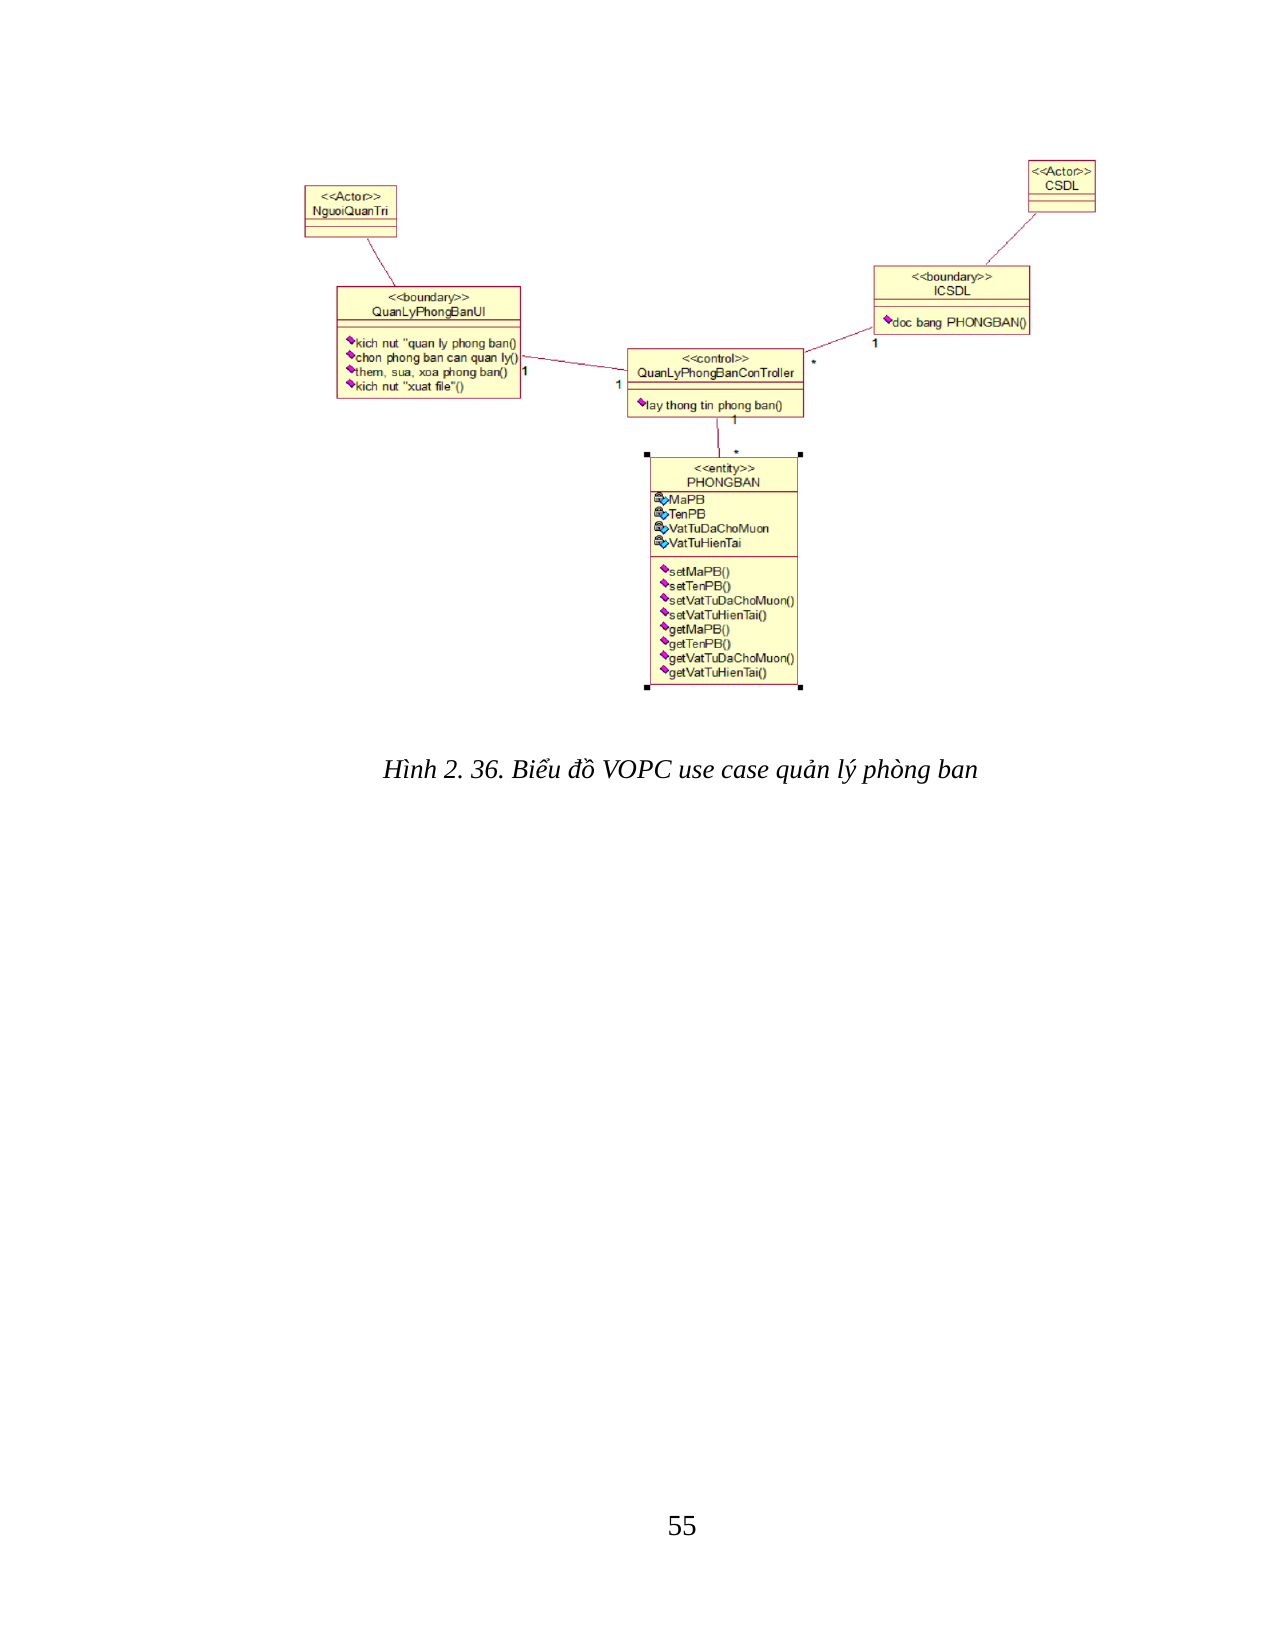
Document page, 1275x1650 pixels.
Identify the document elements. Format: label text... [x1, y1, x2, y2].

picture [211, 147, 1152, 732]
text Hình 2. 36. Biểu đồ VOPC use case quản lý phòng ban [207, 753, 1157, 785]
